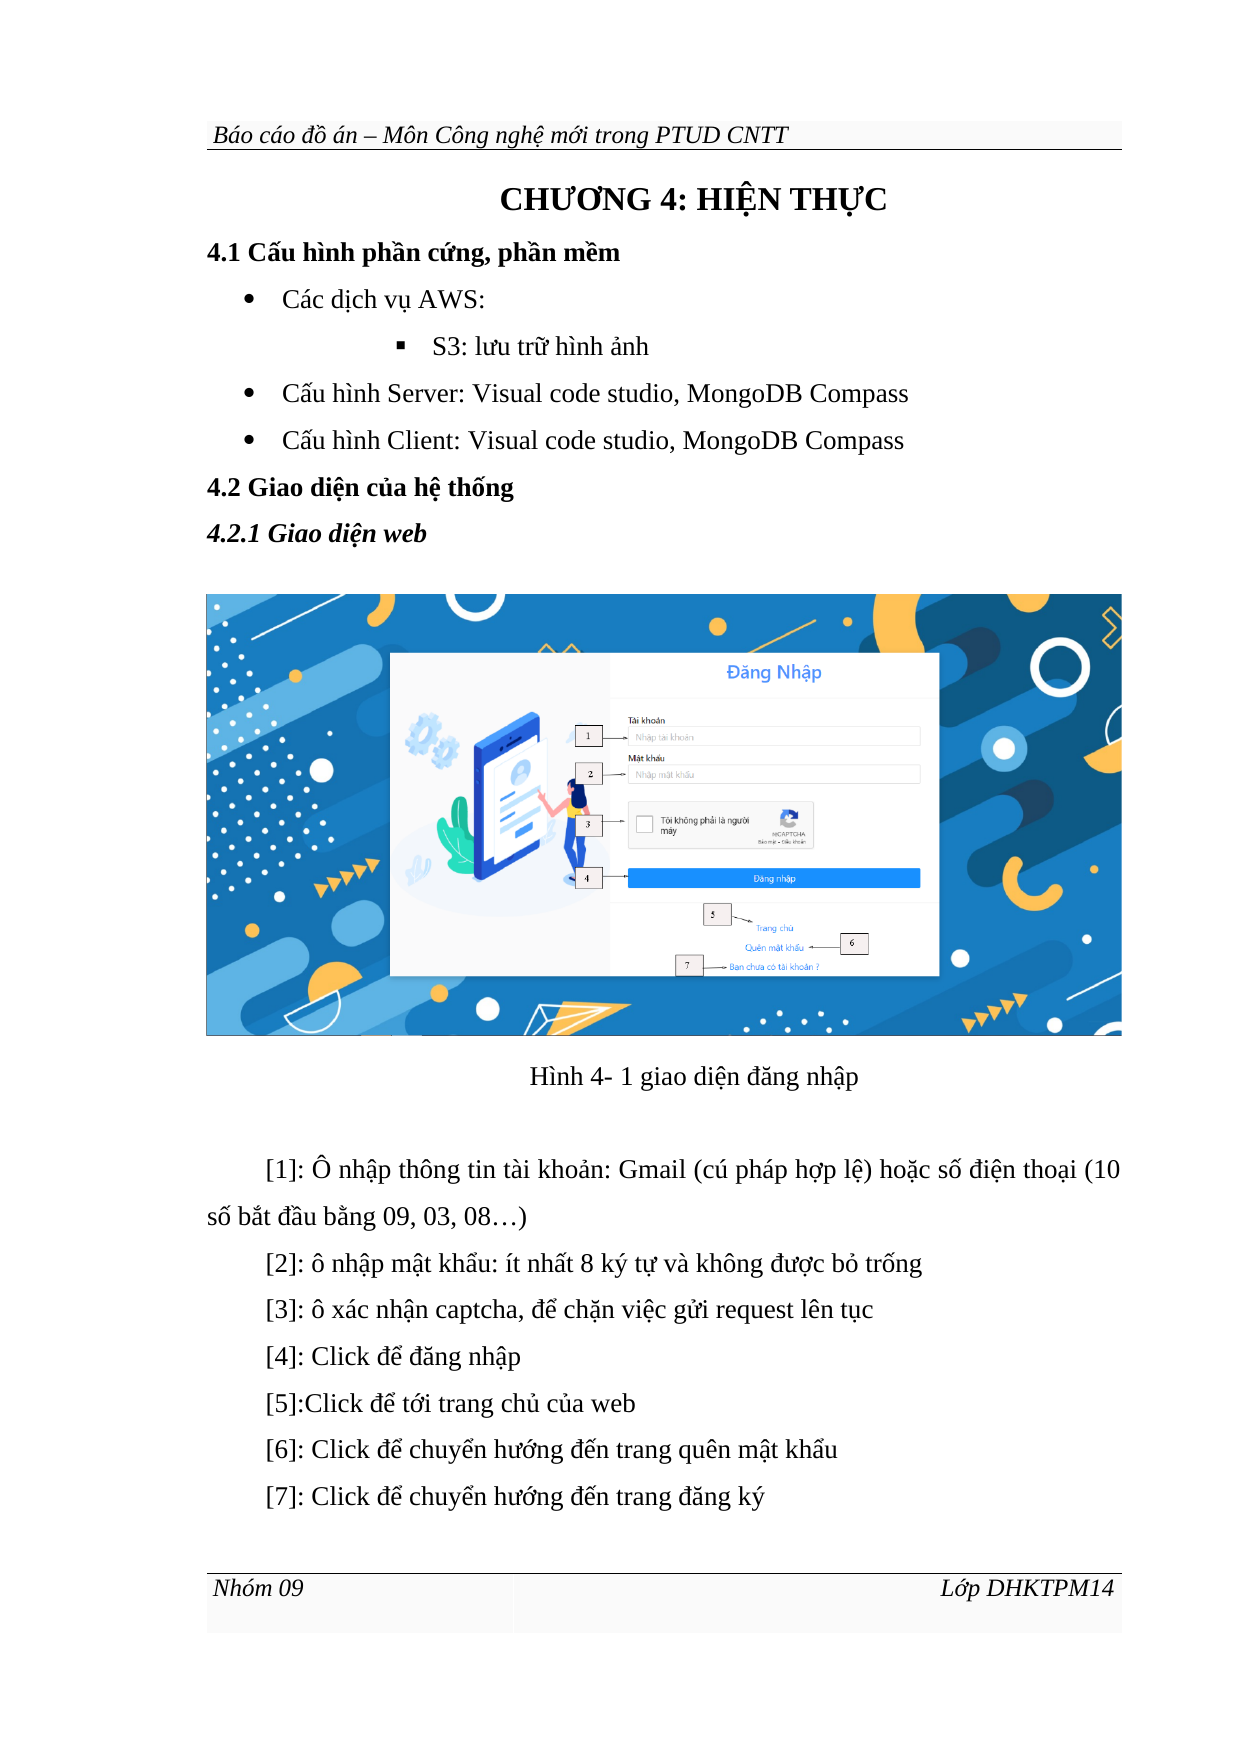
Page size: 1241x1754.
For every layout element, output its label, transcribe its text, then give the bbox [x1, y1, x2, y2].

list Cấu hình Client: Visual code studio, MongoDB Compass [244, 424, 1122, 455]
picture [206, 594, 1122, 1036]
text [7]: Click để chuyển hướng đến trang đăng ký [207, 1480, 1122, 1511]
text [3]: ô xác nhận captcha, để chặn việc gửi request lên tục [207, 1293, 1122, 1325]
text [5]:Click để tới trang chủ của web [207, 1387, 1122, 1418]
text [1]: Ô nhập thông tin tài khoản: Gmail (cú pháp hợp lệ) hoặc số điện thoại (10 số bắt đầu bằng 09, 03, 08…) [207, 1153, 1122, 1231]
text [4]: Click để đăng nhập [207, 1340, 1122, 1371]
text [2]: ô nhập mật khẩu: ít nhất 8 ký tự và không được bỏ trống [207, 1247, 1122, 1278]
list Cấu hình Server: Visual code studio, MongoDB Compass [244, 377, 1122, 408]
subtitle Cấu hình phần cứng, phần mềm [207, 237, 1122, 268]
subtitle Giao diện của hệ thống [207, 471, 1122, 502]
list Các dịch vụ AWS: [244, 283, 1122, 314]
text [6]: Click để chuyển hướng đến trang quên mật khẩu [207, 1433, 1122, 1465]
list S3: lưu trữ hình ảnh [394, 330, 1122, 361]
subtitle : HIỆN THỰC [207, 179, 1122, 217]
subtitle Giao diện web [207, 517, 1122, 548]
